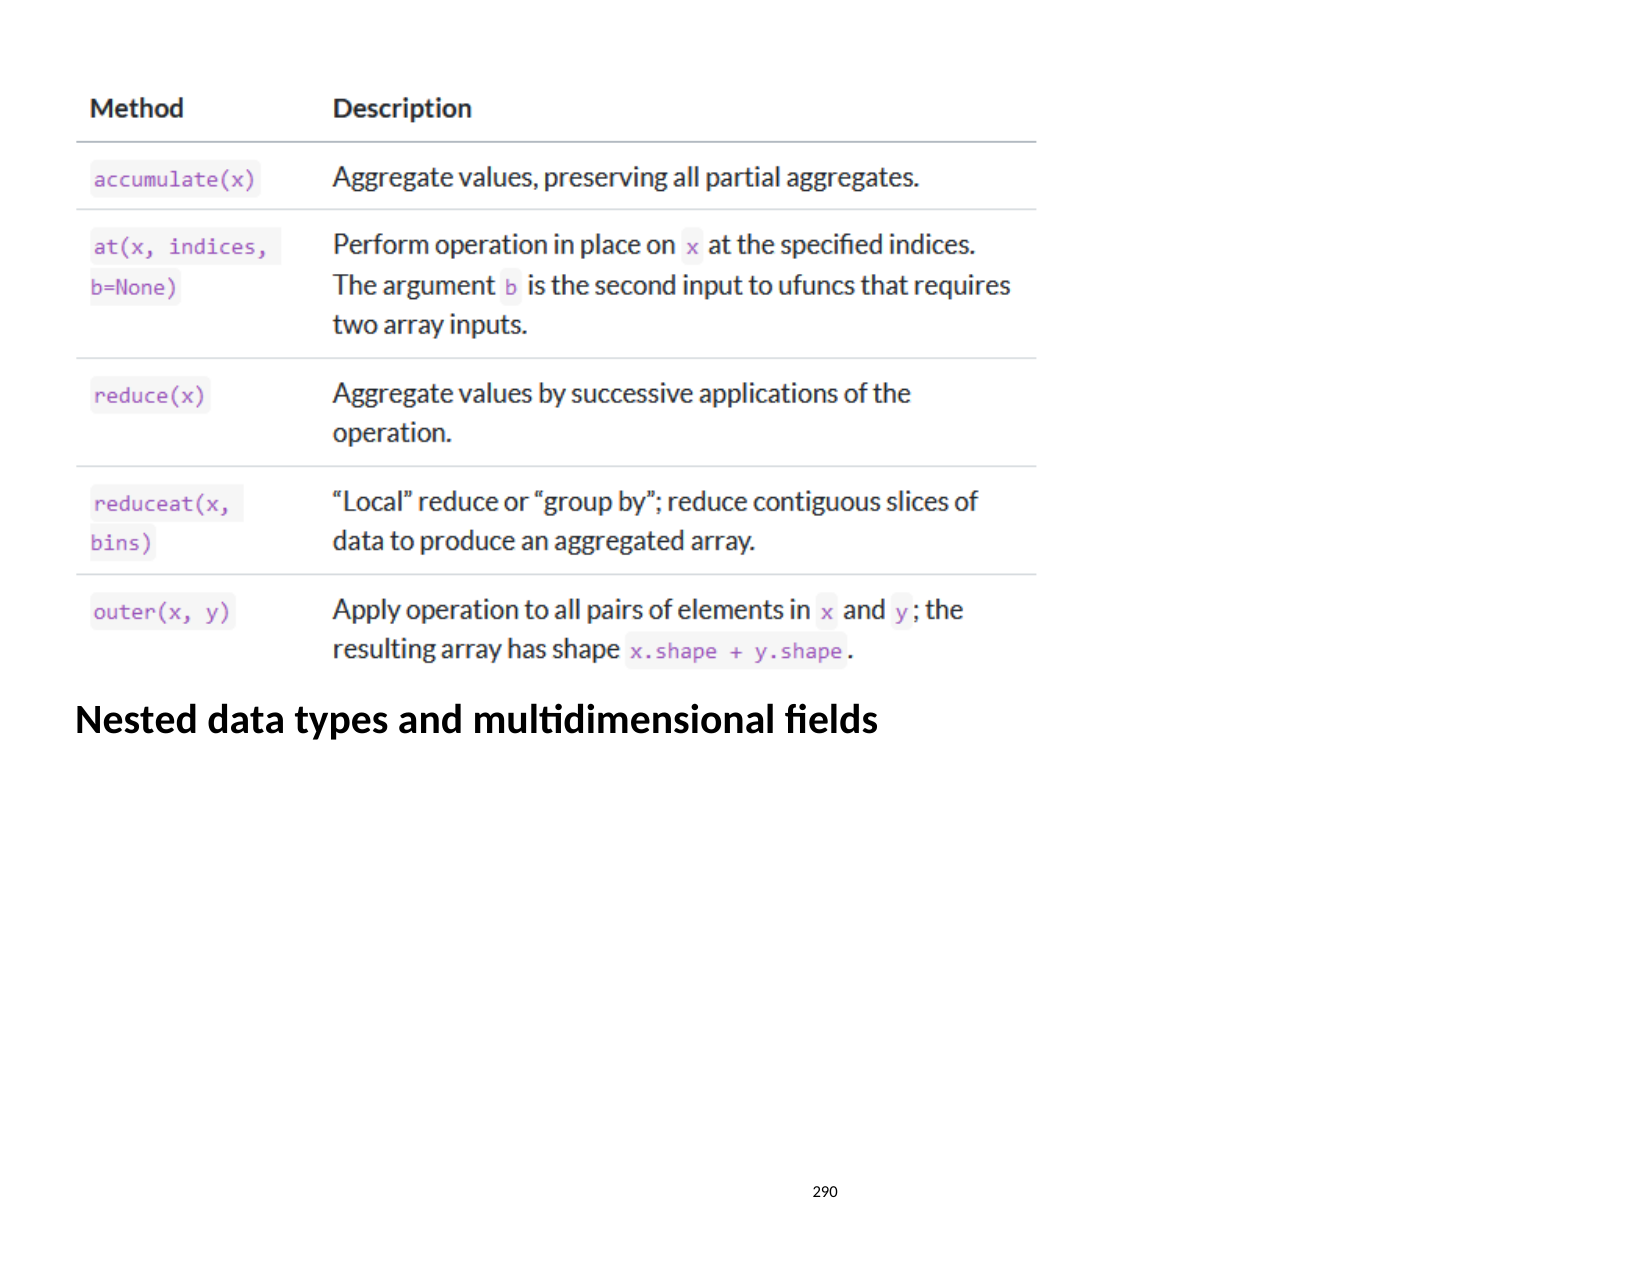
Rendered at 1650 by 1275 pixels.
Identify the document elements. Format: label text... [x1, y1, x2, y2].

picture [75, 75, 1046, 671]
text Nested data types and multidimensional fields [75, 693, 1575, 744]
